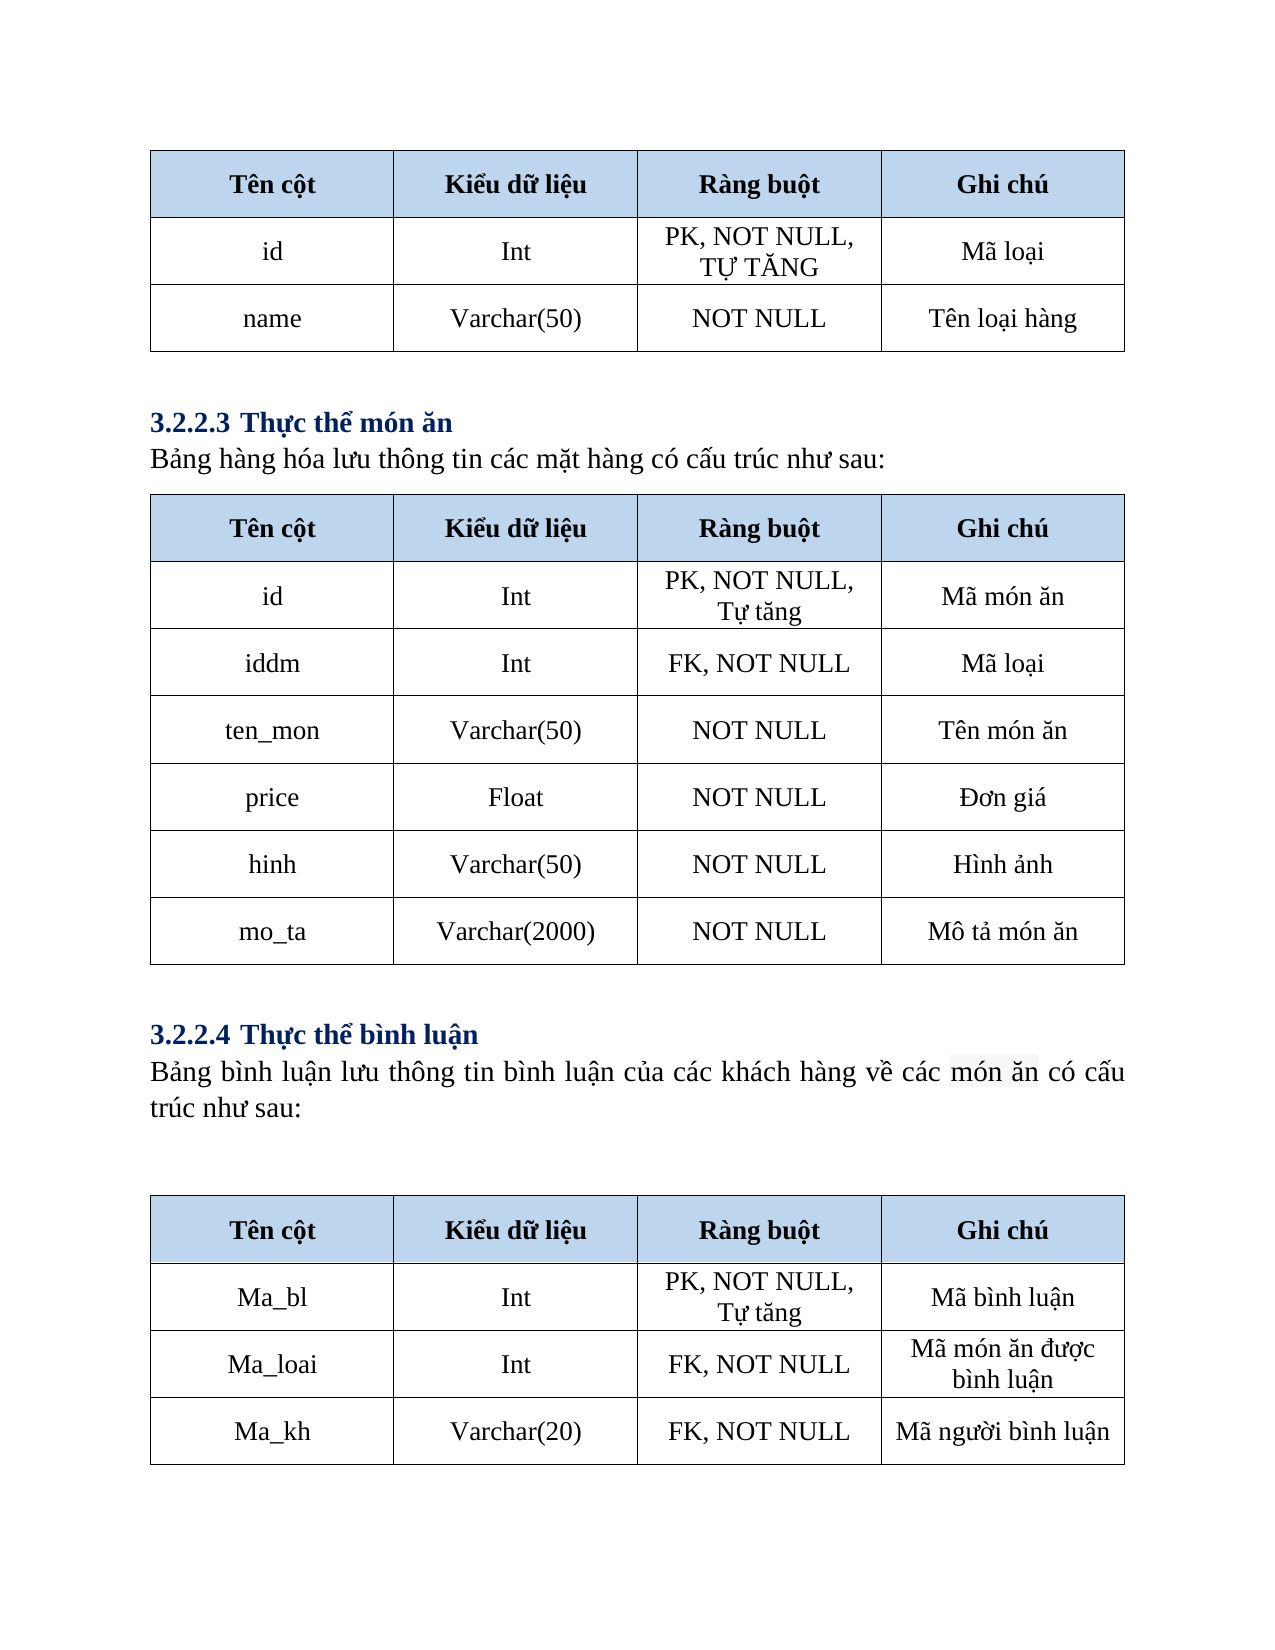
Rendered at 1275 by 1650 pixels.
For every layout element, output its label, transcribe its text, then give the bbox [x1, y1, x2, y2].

table_cell Hình ảnh [882, 831, 1124, 897]
table_cell hinh [151, 831, 393, 897]
table_cell Mã người bình luận [882, 1398, 1124, 1464]
table_cell iddm [151, 629, 393, 695]
table_header Ràng buột [638, 151, 881, 217]
table_header Ghi chú [882, 1196, 1124, 1262]
table_header Kiểu dữ liệu [394, 1196, 637, 1262]
table_cell PK, NOT NULL, Tự tăng [638, 562, 881, 628]
table_cell Mô tả món ăn [882, 898, 1124, 964]
table_cell Mã món ăn [882, 562, 1124, 628]
table_cell name [151, 285, 393, 351]
subtitle Thực thể món ăn [150, 405, 1125, 439]
table_cell Ma_kh [151, 1398, 393, 1464]
table_cell NOT NULL [638, 285, 881, 351]
table_cell Mã loại [882, 218, 1124, 284]
table_cell id [151, 218, 393, 284]
table_cell Int [394, 562, 637, 628]
table_cell Ma_bl [151, 1264, 393, 1329]
table_header Ràng buột [638, 495, 881, 561]
table_cell Int [394, 1264, 637, 1329]
table_cell PK, NOT NULL, Tự tăng [638, 1264, 881, 1329]
table_cell Int [394, 629, 637, 695]
table_cell Mã bình luận [882, 1264, 1124, 1329]
table_header Ghi chú [882, 151, 1124, 217]
table_cell Varchar(2000) [394, 898, 637, 964]
table_cell Varchar(20) [394, 1398, 637, 1464]
subtitle Thực thể bình luận [150, 1017, 1125, 1051]
table_header Tên cột [151, 1196, 393, 1262]
table_header Tên cột [151, 151, 393, 217]
table_cell NOT NULL [638, 764, 881, 829]
table_cell Tên món ăn [882, 696, 1124, 762]
table_header Kiểu dữ liệu [394, 151, 637, 217]
table_cell Int [394, 1331, 637, 1397]
table_cell PK, NOT NULL, TỰ TĂNG [638, 218, 881, 284]
table_cell FK, NOT NULL [638, 1331, 881, 1397]
table_cell FK, NOT NULL [638, 629, 881, 695]
table_cell mo_ta [151, 898, 393, 964]
text Bảng bình luận lưu thông tin bình luận của các khách hàng về các món ăn có cấu trúc như sau: [150, 1054, 1125, 1123]
table_cell Đơn giá [882, 764, 1124, 829]
table_cell Float [394, 764, 637, 829]
table_cell Ma_loai [151, 1331, 393, 1397]
table_cell price [151, 764, 393, 829]
table_cell NOT NULL [638, 898, 881, 964]
table_cell Mã món ăn được bình luận [882, 1331, 1124, 1397]
table_cell Varchar(50) [394, 285, 637, 351]
text Bảng hàng hóa lưu thông tin các mặt hàng có cấu trúc như sau: [150, 441, 1125, 475]
table_cell Mã loại [882, 629, 1124, 695]
table_cell NOT NULL [638, 831, 881, 897]
table_header Kiểu dữ liệu [394, 495, 637, 561]
table_cell Varchar(50) [394, 696, 637, 762]
table_cell id [151, 562, 393, 628]
table_header Tên cột [151, 495, 393, 561]
table_cell NOT NULL [638, 696, 881, 762]
table_cell ten_mon [151, 696, 393, 762]
table_cell Int [394, 218, 637, 284]
table_header Ràng buột [638, 1196, 881, 1262]
table_cell FK, NOT NULL [638, 1398, 881, 1464]
table_cell Varchar(50) [394, 831, 637, 897]
table_cell Tên loại hàng [882, 285, 1124, 351]
table_header Ghi chú [882, 495, 1124, 561]
